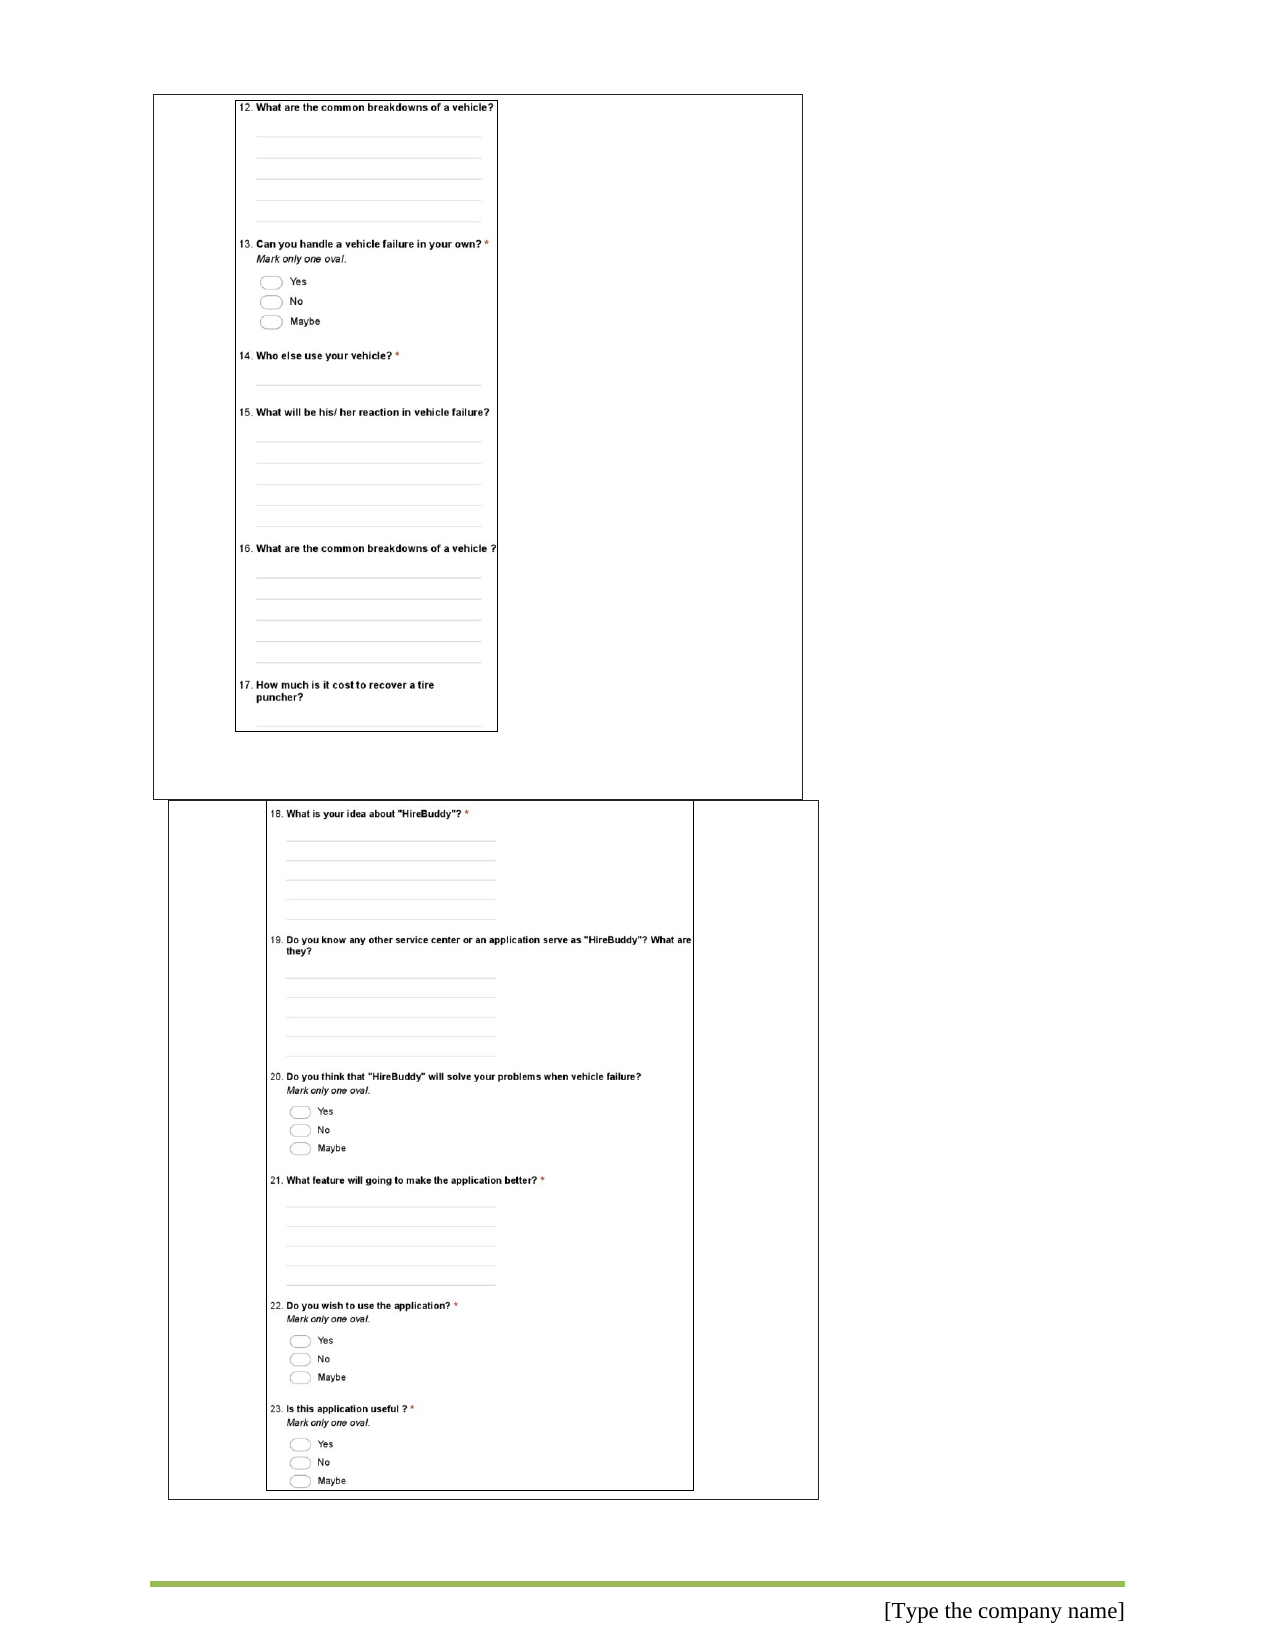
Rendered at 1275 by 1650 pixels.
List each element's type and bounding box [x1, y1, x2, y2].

picture [267, 801, 693, 1490]
picture [236, 101, 497, 731]
